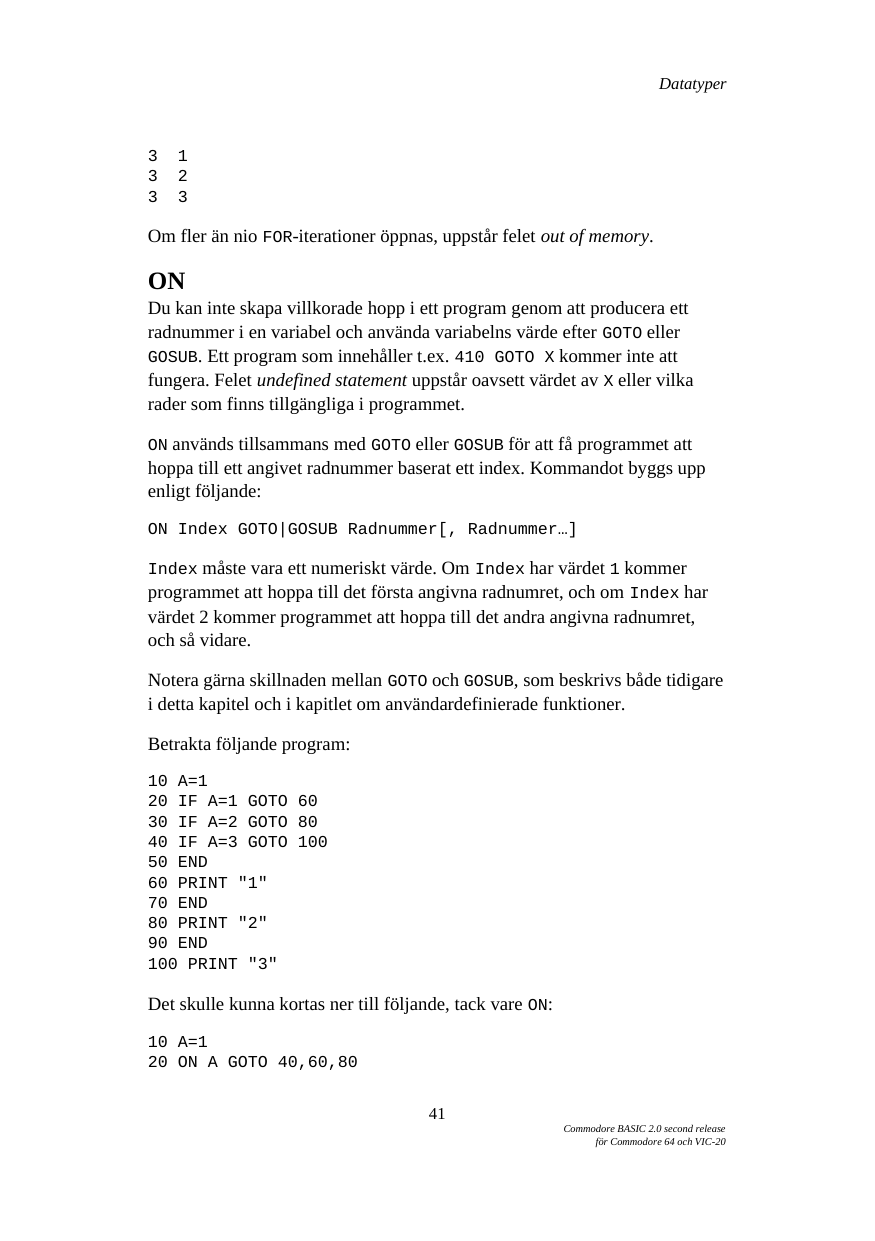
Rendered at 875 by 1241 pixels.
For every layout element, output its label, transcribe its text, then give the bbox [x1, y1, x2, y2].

subtitle ON [148, 266, 726, 295]
text Betrakta följande program: [148, 733, 726, 754]
text ON Index GOTO|GOSUB Radnummer[, Radnummer…] [148, 520, 726, 539]
text Notera gärna skillnaden mellan GOTO och GOSUB, som beskrivs både tidigare i detta kapitel och i kapitlet om användardefinierade funktioner. [148, 669, 726, 714]
text 10 A=1 20 IF A=1 GOTO 60 30 IF A=2 GOTO 80 40 IF A=3 GOTO 100 50 END 60 PRINT "1" 70 END 80 PRINT "2" 90 END 100 PRINT "3" [148, 773, 726, 974]
text Om fler än nio FOR-iterationer öppnas, uppstår felet out of memory. [148, 225, 726, 248]
text Du kan inte skapa villkorade hopp i ett program genom att producera ett radnummer i en variabel och använda variabelns värde efter GOTO eller GOSUB. Ett program som innehåller t.ex. 410 GOTO X kommer inte att fungera. Felet undefined statement uppstår oavsett värdet av X eller vilka rader som finns tillgängliga i programmet. [148, 297, 726, 414]
text Index måste vara ett numeriskt värde. Om Index har värdet 1 kommer programmet att hoppa till det första angivna radnumret, och om Index har värdet 2 kommer programmet att hoppa till det andra angivna radnumret, och så vidare. [148, 557, 726, 650]
text Det skulle kunna kortas ner till följande, tack vare ON: [148, 992, 726, 1015]
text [148, 1033, 726, 1072]
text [148, 148, 726, 207]
text ON används tillsammans med GOTO eller GOSUB för att få programmet att hoppa till ett angivet radnummer baserat ett index. Kommandot byggs upp enligt följande: [148, 433, 726, 502]
